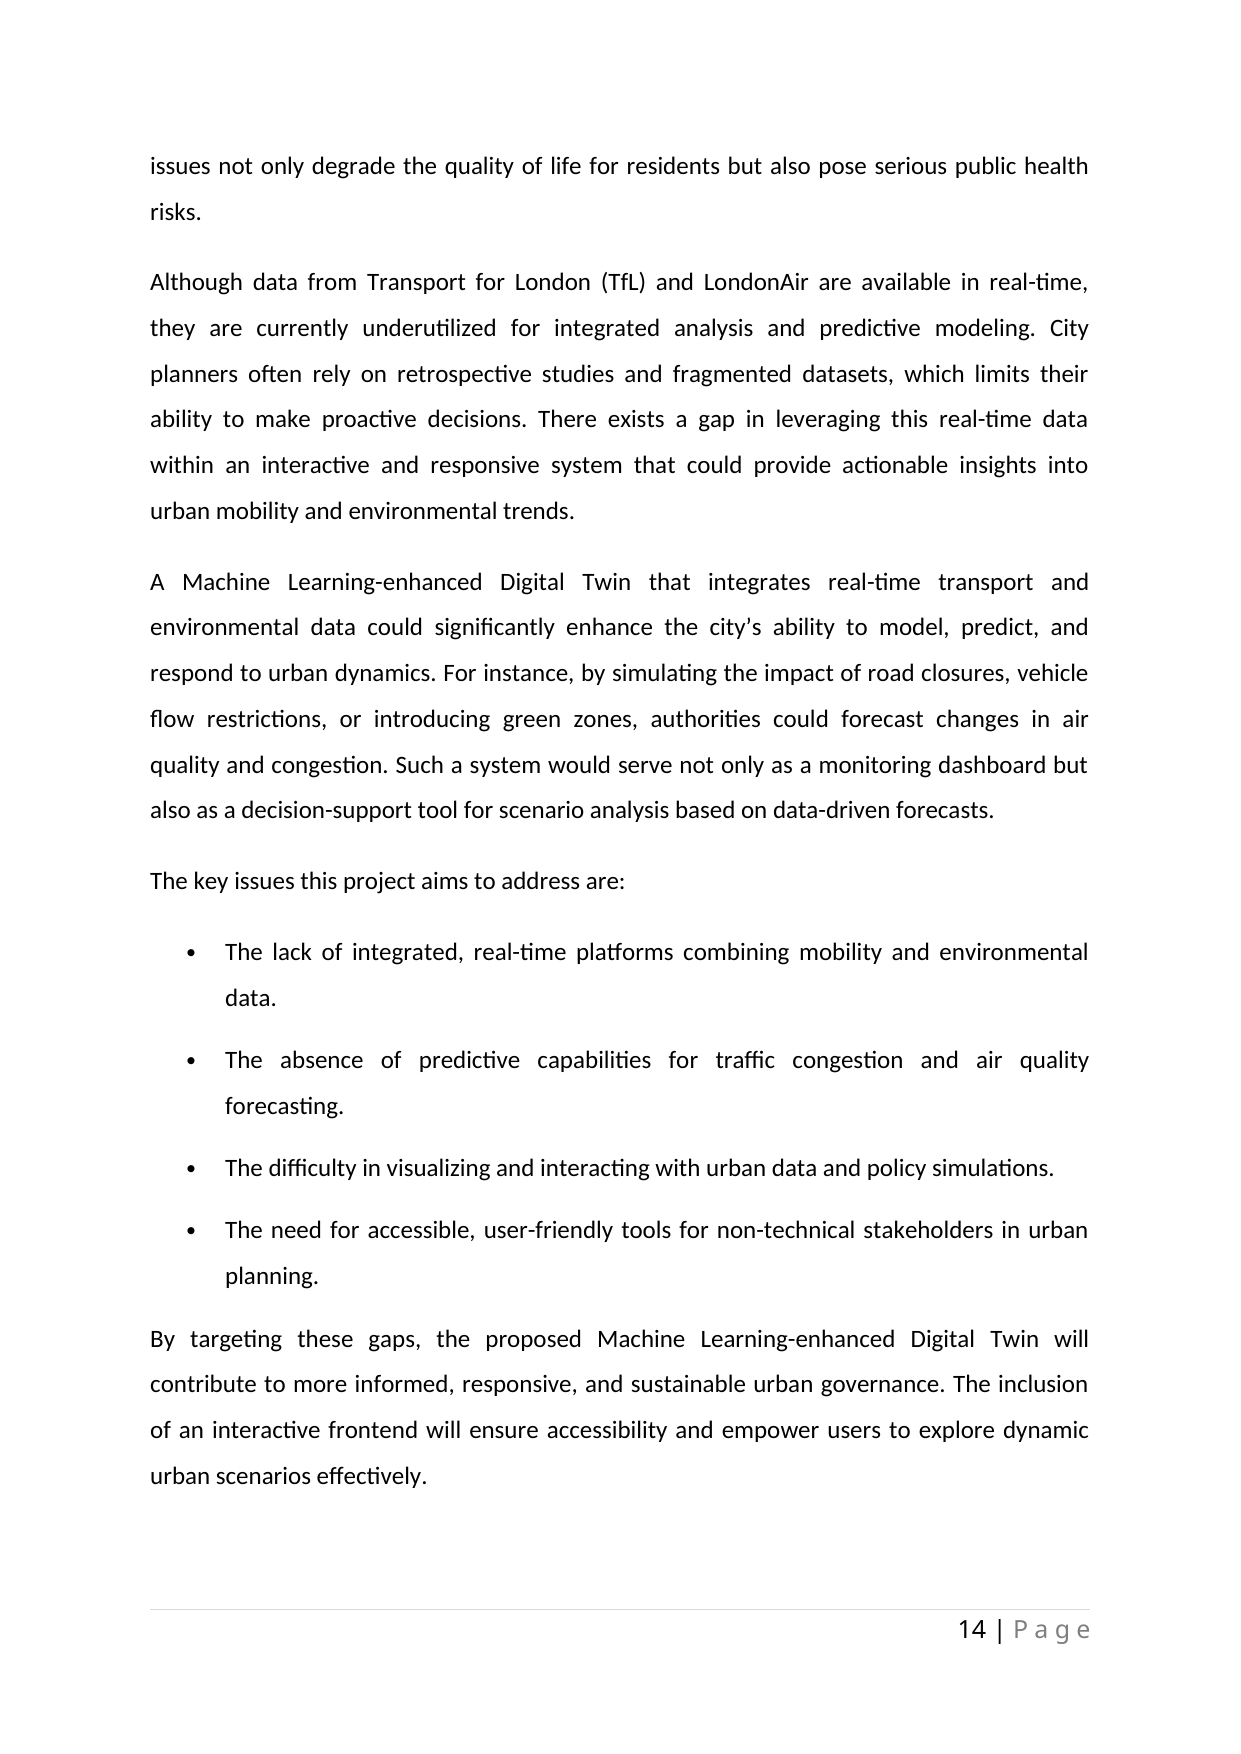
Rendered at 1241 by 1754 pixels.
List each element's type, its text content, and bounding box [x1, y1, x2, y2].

list The lack of integrated, real-time platforms combining mobility and environmental data. [187, 936, 1090, 1012]
text By targeting these gaps, the proposed Machine Learning-enhanced Digital Twin will contribute to more informed, responsive, and sustainable urban governance. The inclusion of an interactive frontend will ensure accessibility and empower users to explore dynamic urban scenarios effectively. [150, 1323, 1090, 1490]
text Although data from Transport for London (TfL) and LondonAir are available in real-time, they are currently underutilized for integrated analysis and predictive modeling. City planners often rely on retrospective studies and fragmented datasets, which limits their ability to make proactive decisions. There exists a gap in leveraging this real-time data within an interactive and responsive system that could provide actionable insights into urban mobility and environmental trends. [150, 266, 1090, 526]
list The absence of predictive capabilities for traffic congestion and air quality forecasting. [187, 1044, 1090, 1120]
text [150, 150, 1090, 226]
text The key issues this project aims to address are: [150, 865, 1090, 896]
list The need for accessible, user-friendly tools for non-technical stakeholders in urban planning. [187, 1214, 1090, 1291]
list The difficulty in visualizing and interacting with urban data and policy simulations. [187, 1152, 1090, 1183]
text A Machine Learning-enhanced Digital Twin that integrates real-time transport and environmental data could significantly enhance the city’s ability to model, predict, and respond to urban dynamics. For instance, by simulating the impact of road closures, vehicle flow restrictions, or introducing green zones, authorities could forecast changes in air quality and congestion. Such a system would serve not only as a monitoring dashboard but also as a decision-support tool for scenario analysis based on data-driven forecasts. [150, 566, 1090, 825]
